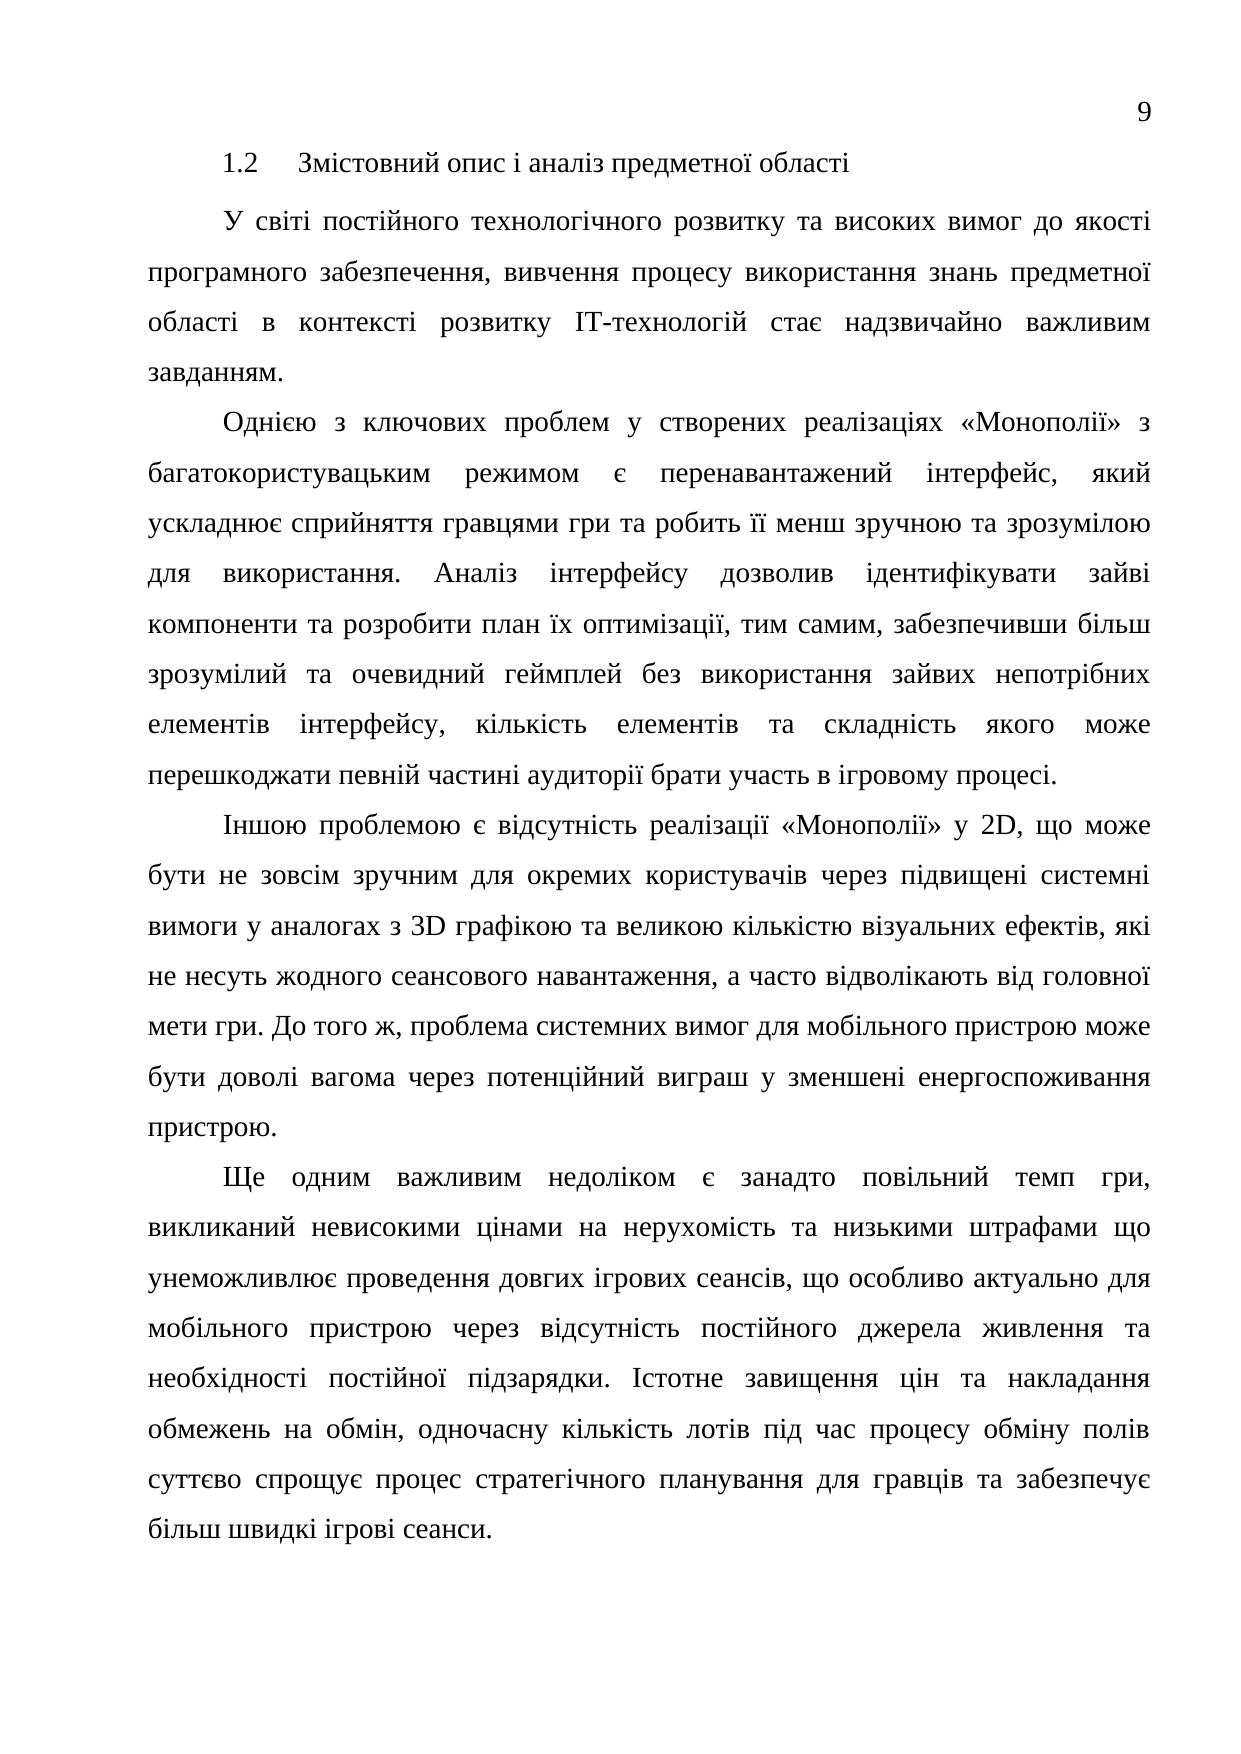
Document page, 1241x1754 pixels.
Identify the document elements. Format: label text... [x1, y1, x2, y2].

text Однією з ключових проблем у створених реалізаціях «Монополії» з багатокористувацьким режимом є перенавантажений інтерфейс, який ускладнює сприйняття гравцями гри та робить її менш зручною та зрозумілою для використання. Аналіз інтерфейсу дозволив ідентифікувати зайві компоненти та розробити план їх оптимізації, тим самим, забезпечивши більш зрозумілий та очевидний геймплей без використання зайвих непотрібних елементів інтерфейсу, кількість елементів та складність якого може перешкоджати певній частині аудиторії брати участь в ігровому процесі. [148, 404, 1152, 790]
text Ще одним важливим недоліком є занадто повільний темп гри, викликаний невисокими цінами на нерухомість та низькими штрафами що унеможливлює проведення довгих ігрових сеансів, що особливо актуально для мобільного пристрою через відсутність постійного джерела живлення та необхідності постійної підзарядки. Істотне завищення цін та накладання обмежень на обмін, одночасну кількість лотів під час процесу обміну полів суттєво спрощує процес стратегічного планування для гравців та забезпечує більш швидкі ігрові сеанси. [148, 1159, 1152, 1545]
text Іншою проблемою є відсутність реалізації «Монополії» у 2D, що може бути не зовсім зручним для окремих користувачів через підвищені системні вимоги у аналогах з 3D графікою та великою кількістю візуальних ефектів, які не несуть жодного сеансового навантаження, а часто відволікають від головної мети гри. До того ж, проблема системних вимог для мобільного пристрою може бути доволі вагома через потенційний виграш у зменшені енергоспоживання пристрою. [148, 807, 1152, 1142]
text У світі постійного технологічного розвитку та високих вимог до якості програмного забезпечення, вивчення процесу використання знань предметної області в контексті розвитку ІТ-технологій стає надзвичайно важливим завданням. [148, 203, 1152, 388]
subtitle Змістовний опис і аналіз предметної області [222, 145, 1152, 178]
